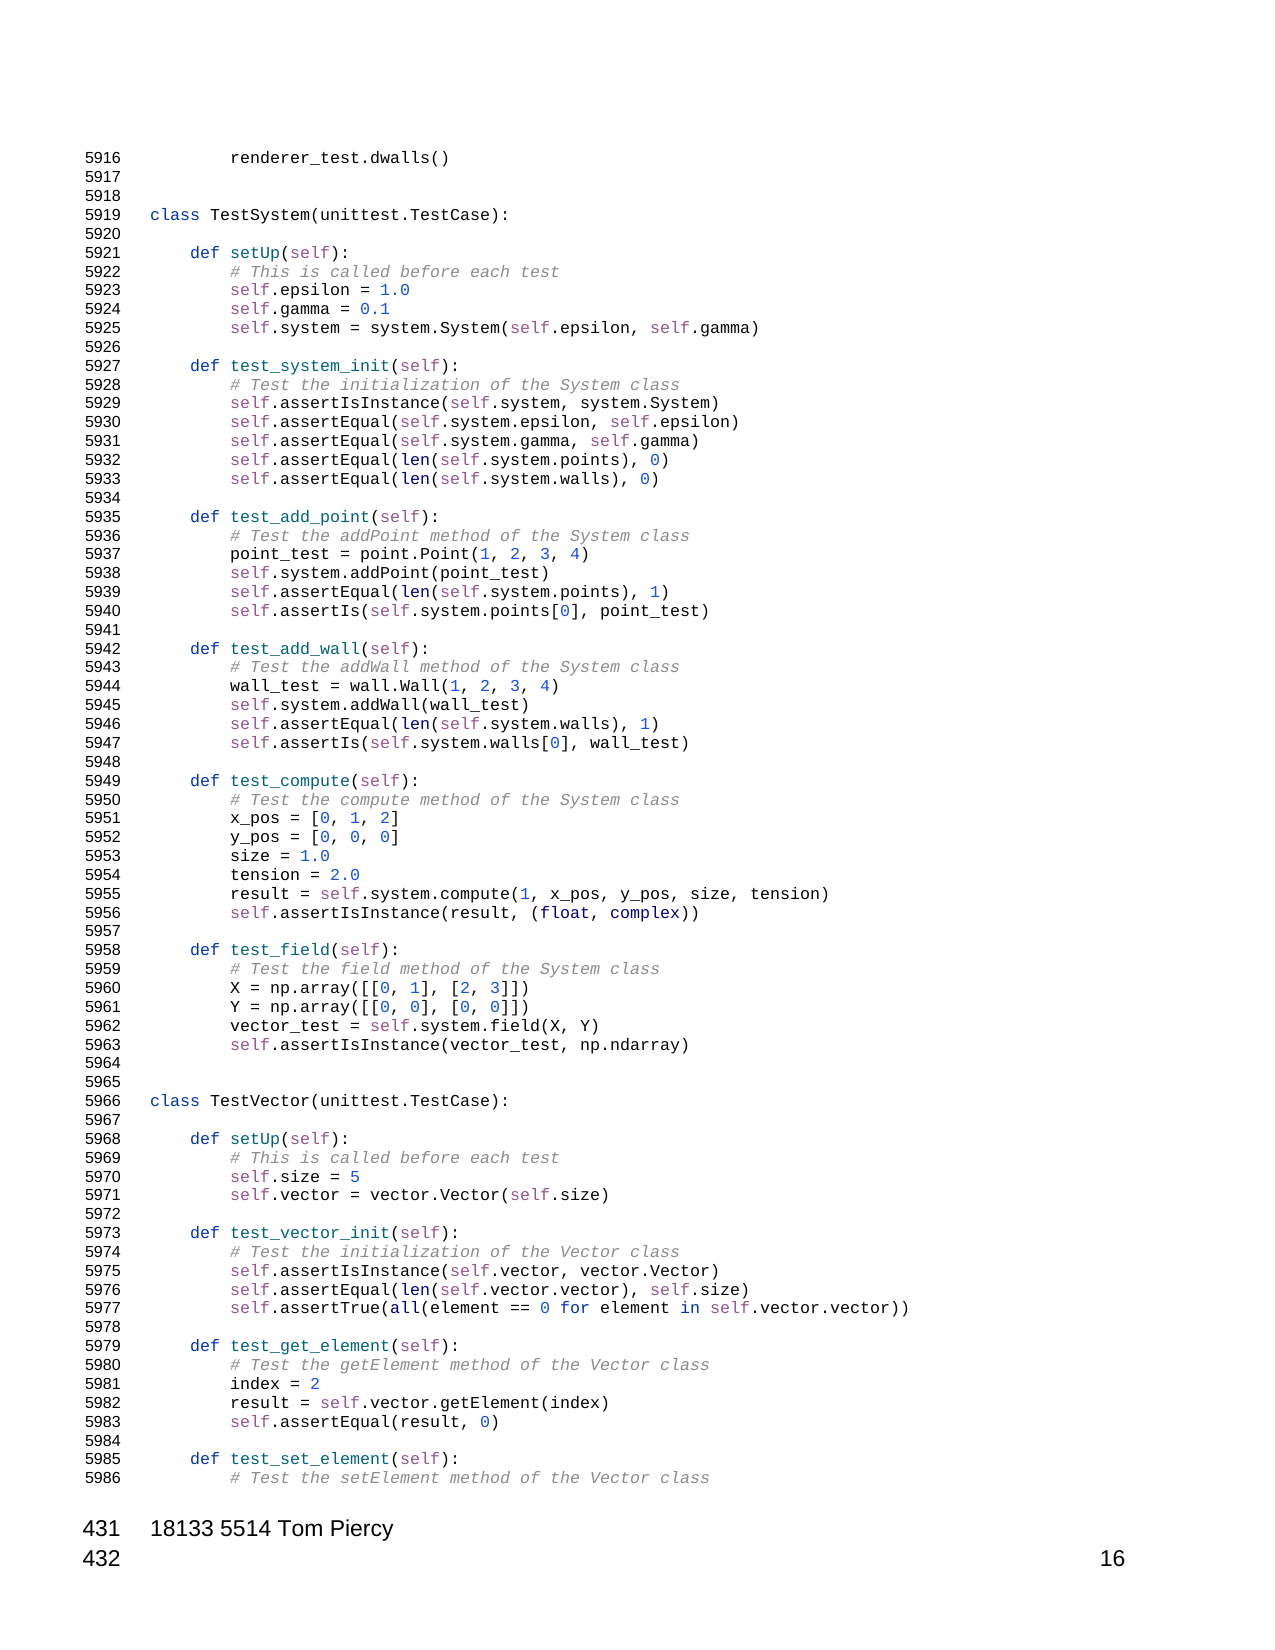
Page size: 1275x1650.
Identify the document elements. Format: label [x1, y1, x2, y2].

picture [333, 362, 339, 371]
picture [353, 1342, 359, 1351]
text [150, 150, 1125, 1489]
picture [303, 777, 309, 786]
picture [353, 1455, 359, 1464]
picture [281, 946, 289, 955]
